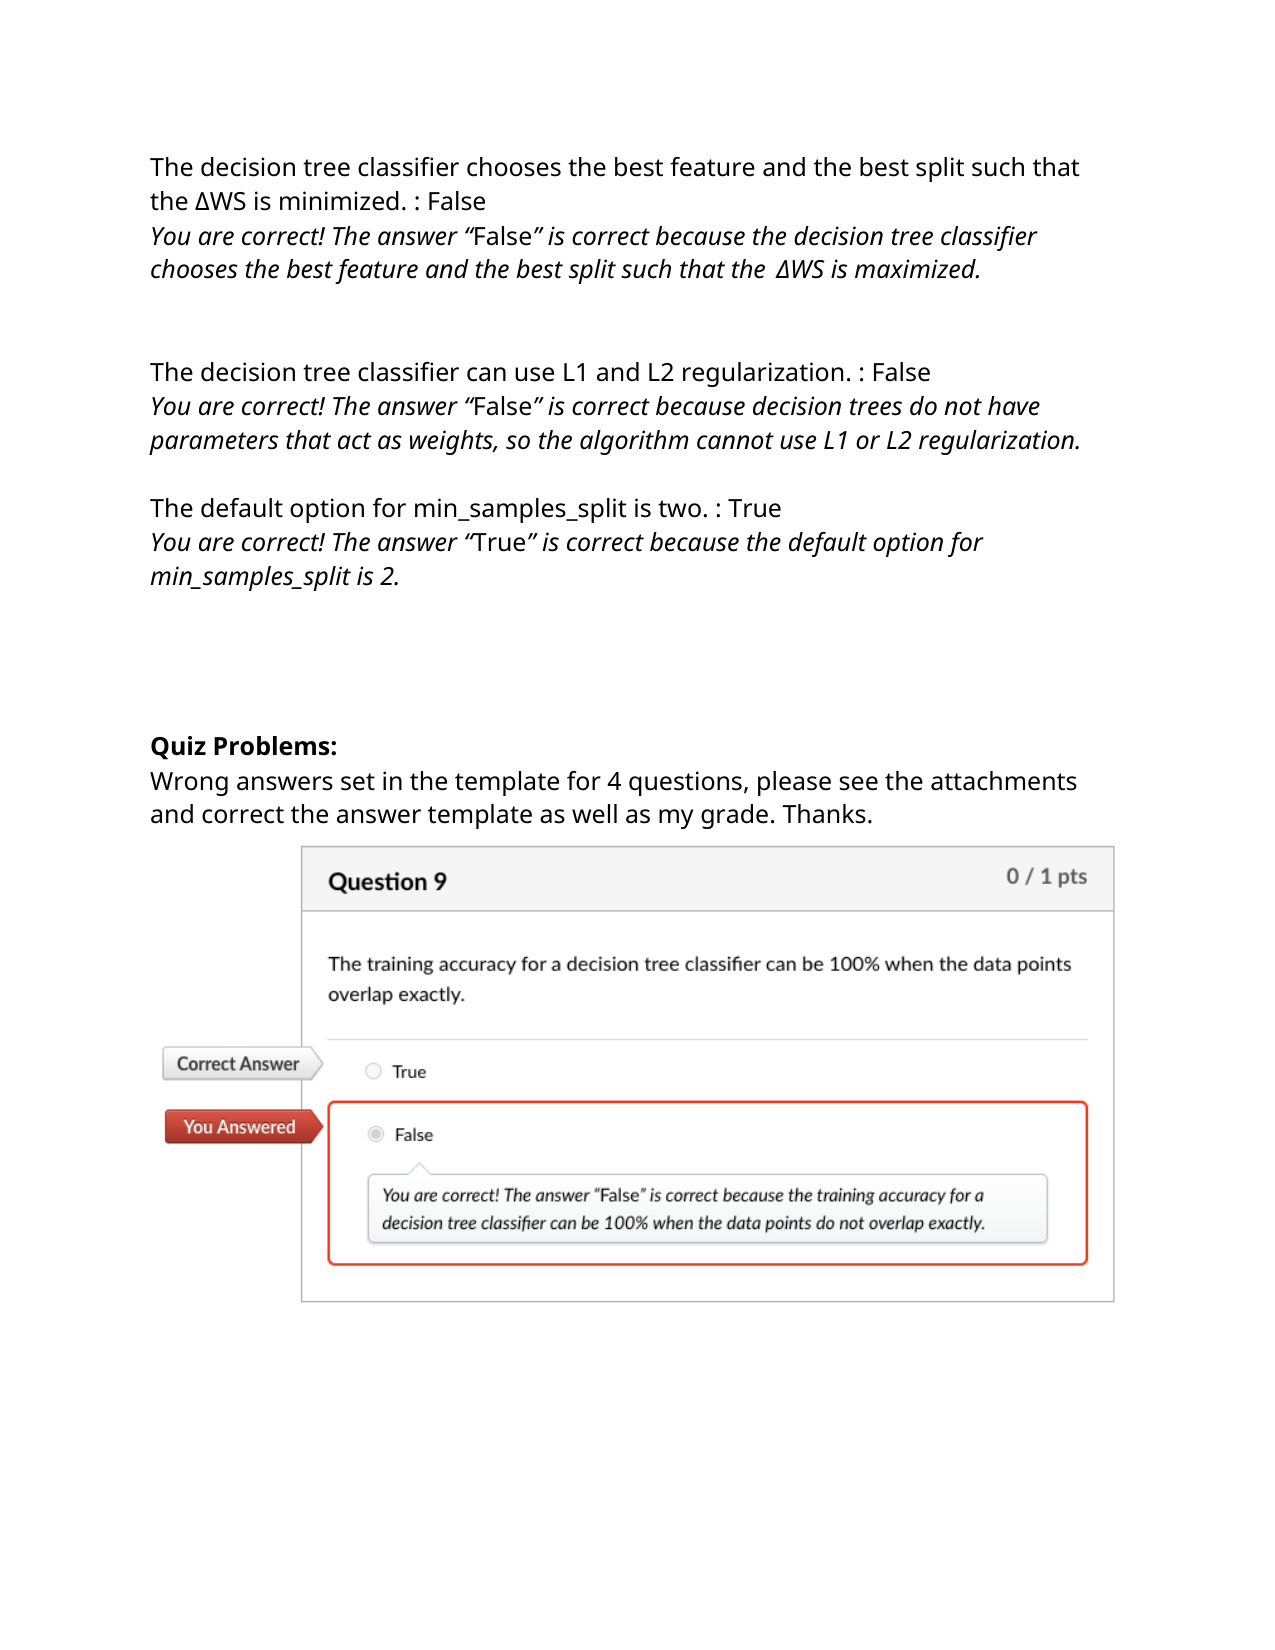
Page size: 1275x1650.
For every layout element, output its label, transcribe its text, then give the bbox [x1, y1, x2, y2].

text The decision tree classifier chooses the best feature and the best split such that the ΔWS is minimized. : False [150, 150, 1125, 218]
text The default option for min_samples_split is two. : True [150, 491, 1125, 525]
text Wrong answers set in the template for 4 questions, please see the attachments and correct the answer template as well as my grade. Thanks. [150, 763, 1125, 831]
text You are correct! The answer “False” is correct because the decision tree classifier chooses the best feature and the best split such that the ΔWS is maximized. [150, 218, 1125, 286]
picture [150, 831, 1125, 1315]
text The decision tree classifier can use L1 and L2 regularization. : False [150, 354, 1125, 388]
text You are correct! The answer “True” is correct because the default option for min_samples_split is 2. [150, 525, 1125, 593]
text Quiz Problems: [150, 729, 1125, 763]
text You are correct! The answer “False” is correct because decision trees do not have parameters that act as weights, so the algorithm cannot use L1 or L2 regularization. [150, 388, 1125, 457]
